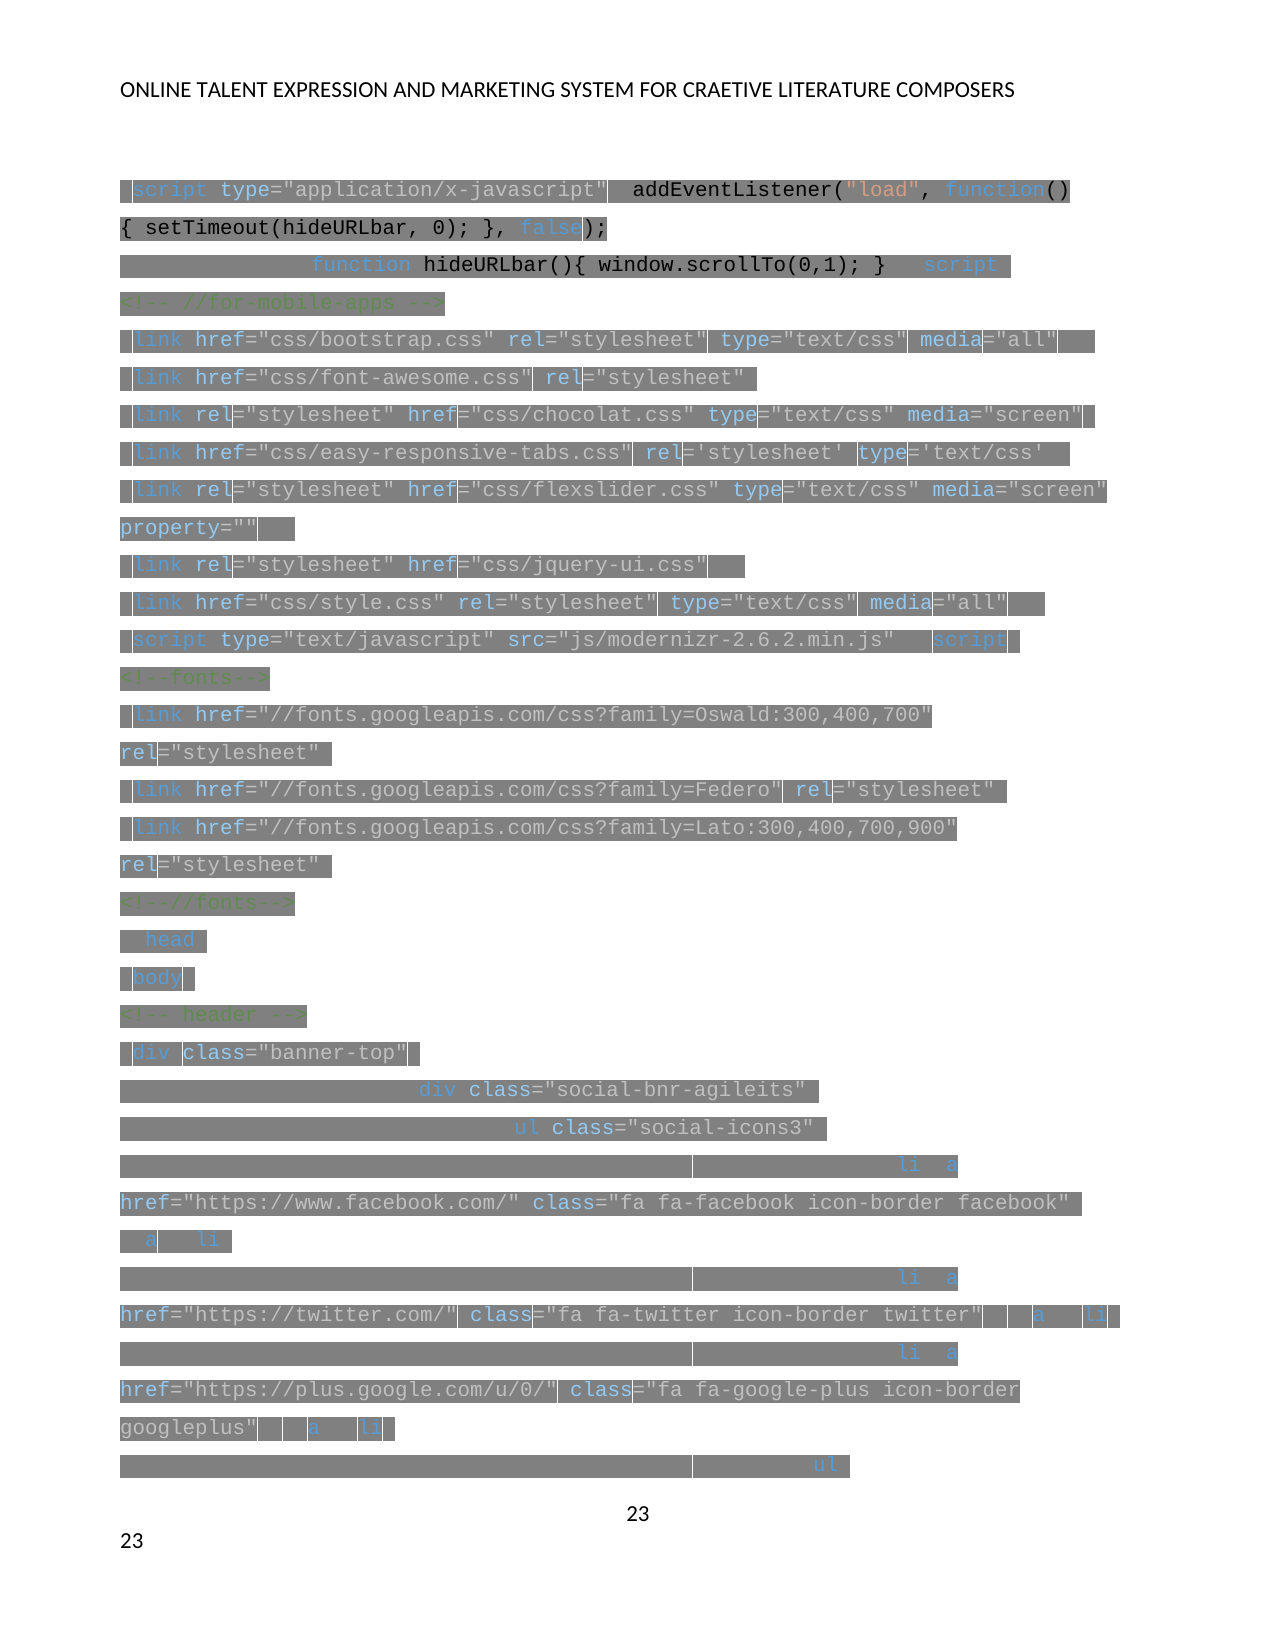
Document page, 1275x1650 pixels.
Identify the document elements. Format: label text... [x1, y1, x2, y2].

text <li><a href="https://www.facebook.com/" class="fa fa-facebook icon-border facebook"> </a></li> [120, 1148, 1155, 1260]
text <!--fonts--> [120, 660, 1155, 698]
text <link href="//fonts.googleapis.com/css?family=Oswald:300,400,700" rel="stylesheet"> [120, 698, 1155, 773]
text <link href="css/font-awesome.css" rel="stylesheet"> [120, 360, 1155, 398]
text <link href="css/bootstrap.css" rel="stylesheet" type="text/css" media="all" /> [120, 323, 1155, 360]
text <script type="text/javascript" src="js/modernizr-2.6.2.min.js"></script> [120, 623, 1155, 660]
text <div class="banner-top"> [120, 1035, 1155, 1073]
text <!-- header --> [120, 998, 1155, 1035]
text <link href="css/easy-responsive-tabs.css" rel='stylesheet' type='text/css'/> [120, 435, 1155, 473]
text <li><a href="https://twitter.com/" class="fa fa-twitter icon-border twitter"> </a></li> [120, 1260, 1155, 1335]
text </ul> [120, 1448, 1155, 1485]
text </head> [120, 923, 1155, 960]
text <link href="//fonts.googleapis.com/css?family=Lato:300,400,700,900" rel="stylesheet"> [120, 810, 1155, 885]
text <script type="application/x-javascript"> addEventListener("load", function() { setTimeout(hideURLbar, 0); }, false); [120, 173, 1155, 248]
text <li><a href="https://plus.google.com/u/0/" class="fa fa-google-plus icon-border googleplus"> </a></li> [120, 1335, 1155, 1448]
text <link rel="stylesheet" href="css/chocolat.css" type="text/css" media="screen"> [120, 398, 1155, 435]
text <link href="css/style.css" rel="stylesheet" type="text/css" media="all" /> [120, 585, 1155, 623]
text <body> [120, 960, 1155, 998]
text <ul class="social-icons3"> [120, 1110, 1155, 1148]
text <link rel="stylesheet" href="css/jquery-ui.css" /> [120, 548, 1155, 585]
text <!--//fonts--> [120, 885, 1155, 923]
text <!-- //for-mobile-apps --> [120, 285, 1155, 323]
text <link href="//fonts.googleapis.com/css?family=Federo" rel="stylesheet"> [120, 773, 1155, 810]
text <link rel="stylesheet" href="css/flexslider.css" type="text/css" media="screen" property="" /> [120, 473, 1155, 548]
text <div class="social-bnr-agileits"> [120, 1073, 1155, 1110]
text function hideURLbar(){ window.scrollTo(0,1); } </script> [120, 248, 1155, 285]
